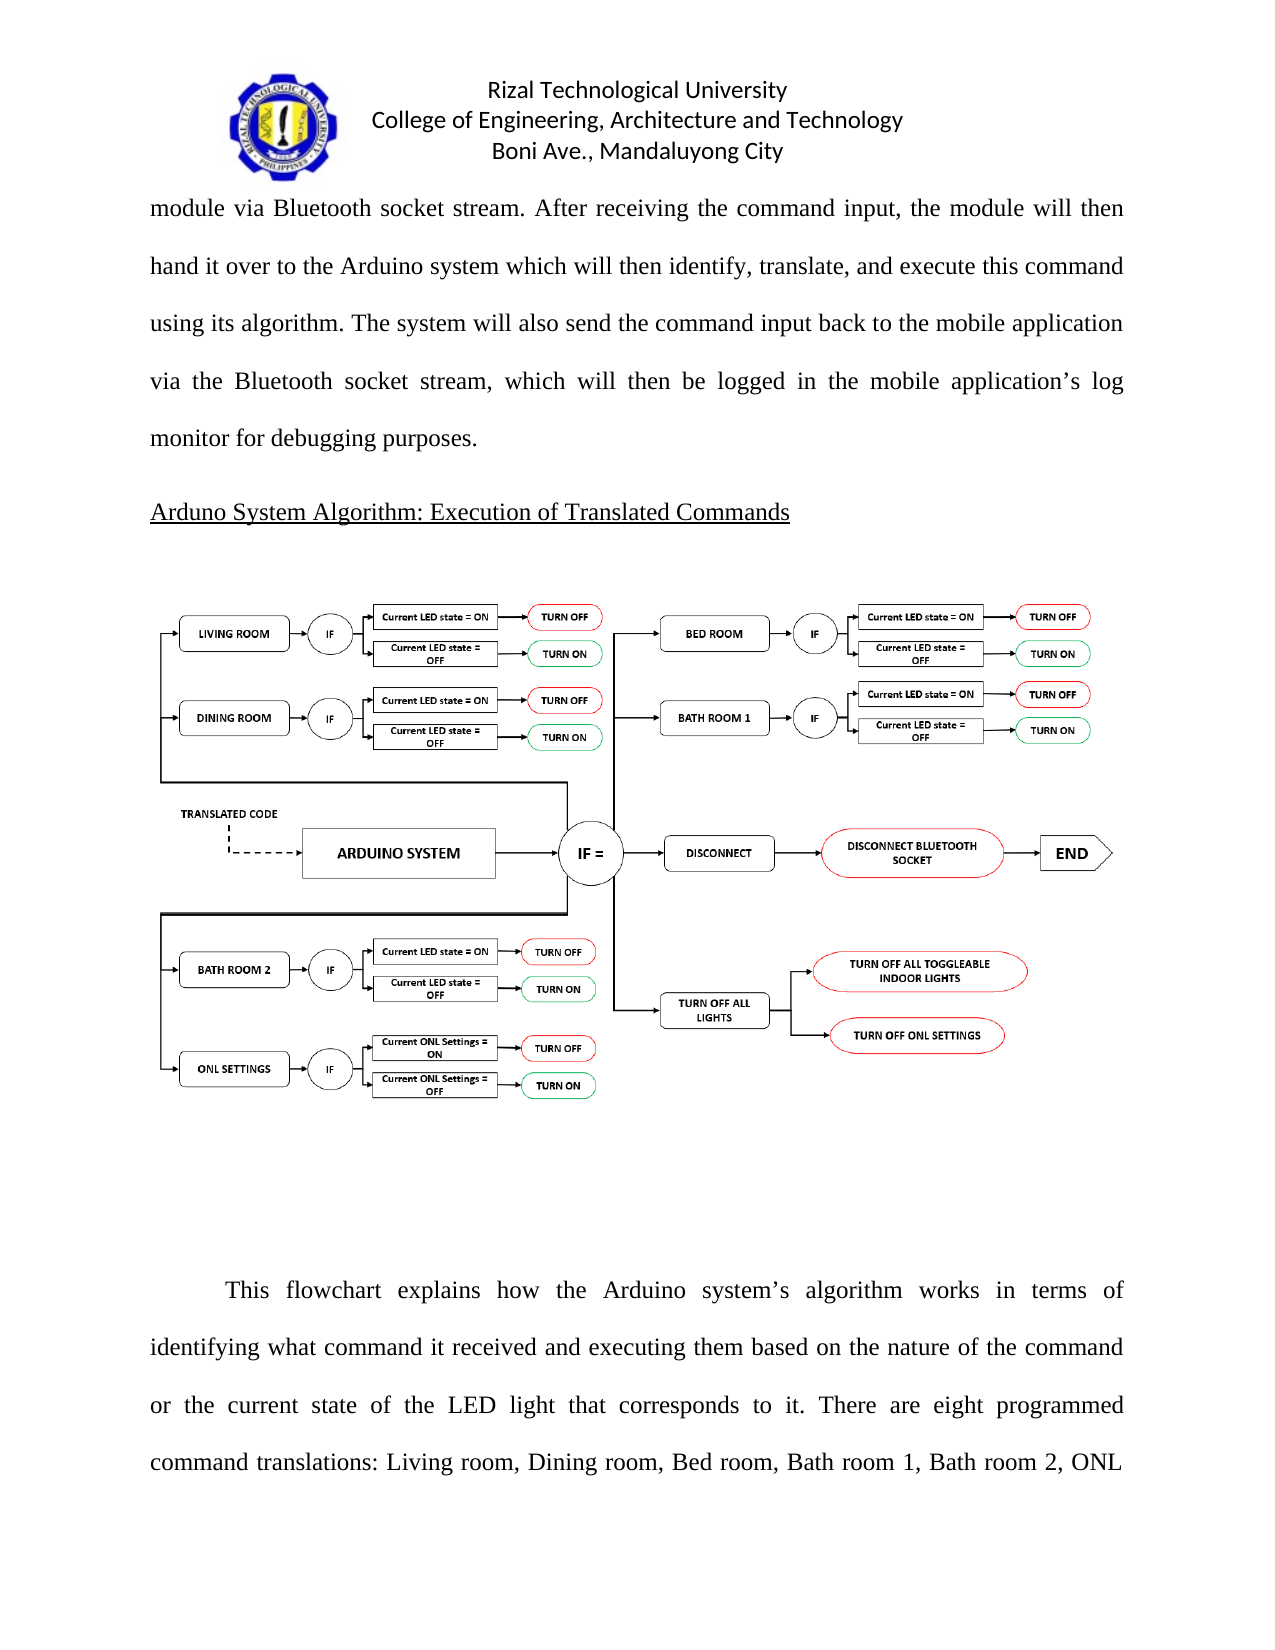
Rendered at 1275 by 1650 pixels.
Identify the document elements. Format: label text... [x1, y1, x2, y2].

picture [150, 578, 1118, 1127]
picture [215, 41, 354, 193]
text Arduno System Algorithm: Execution of Translated Commands [150, 497, 1125, 526]
